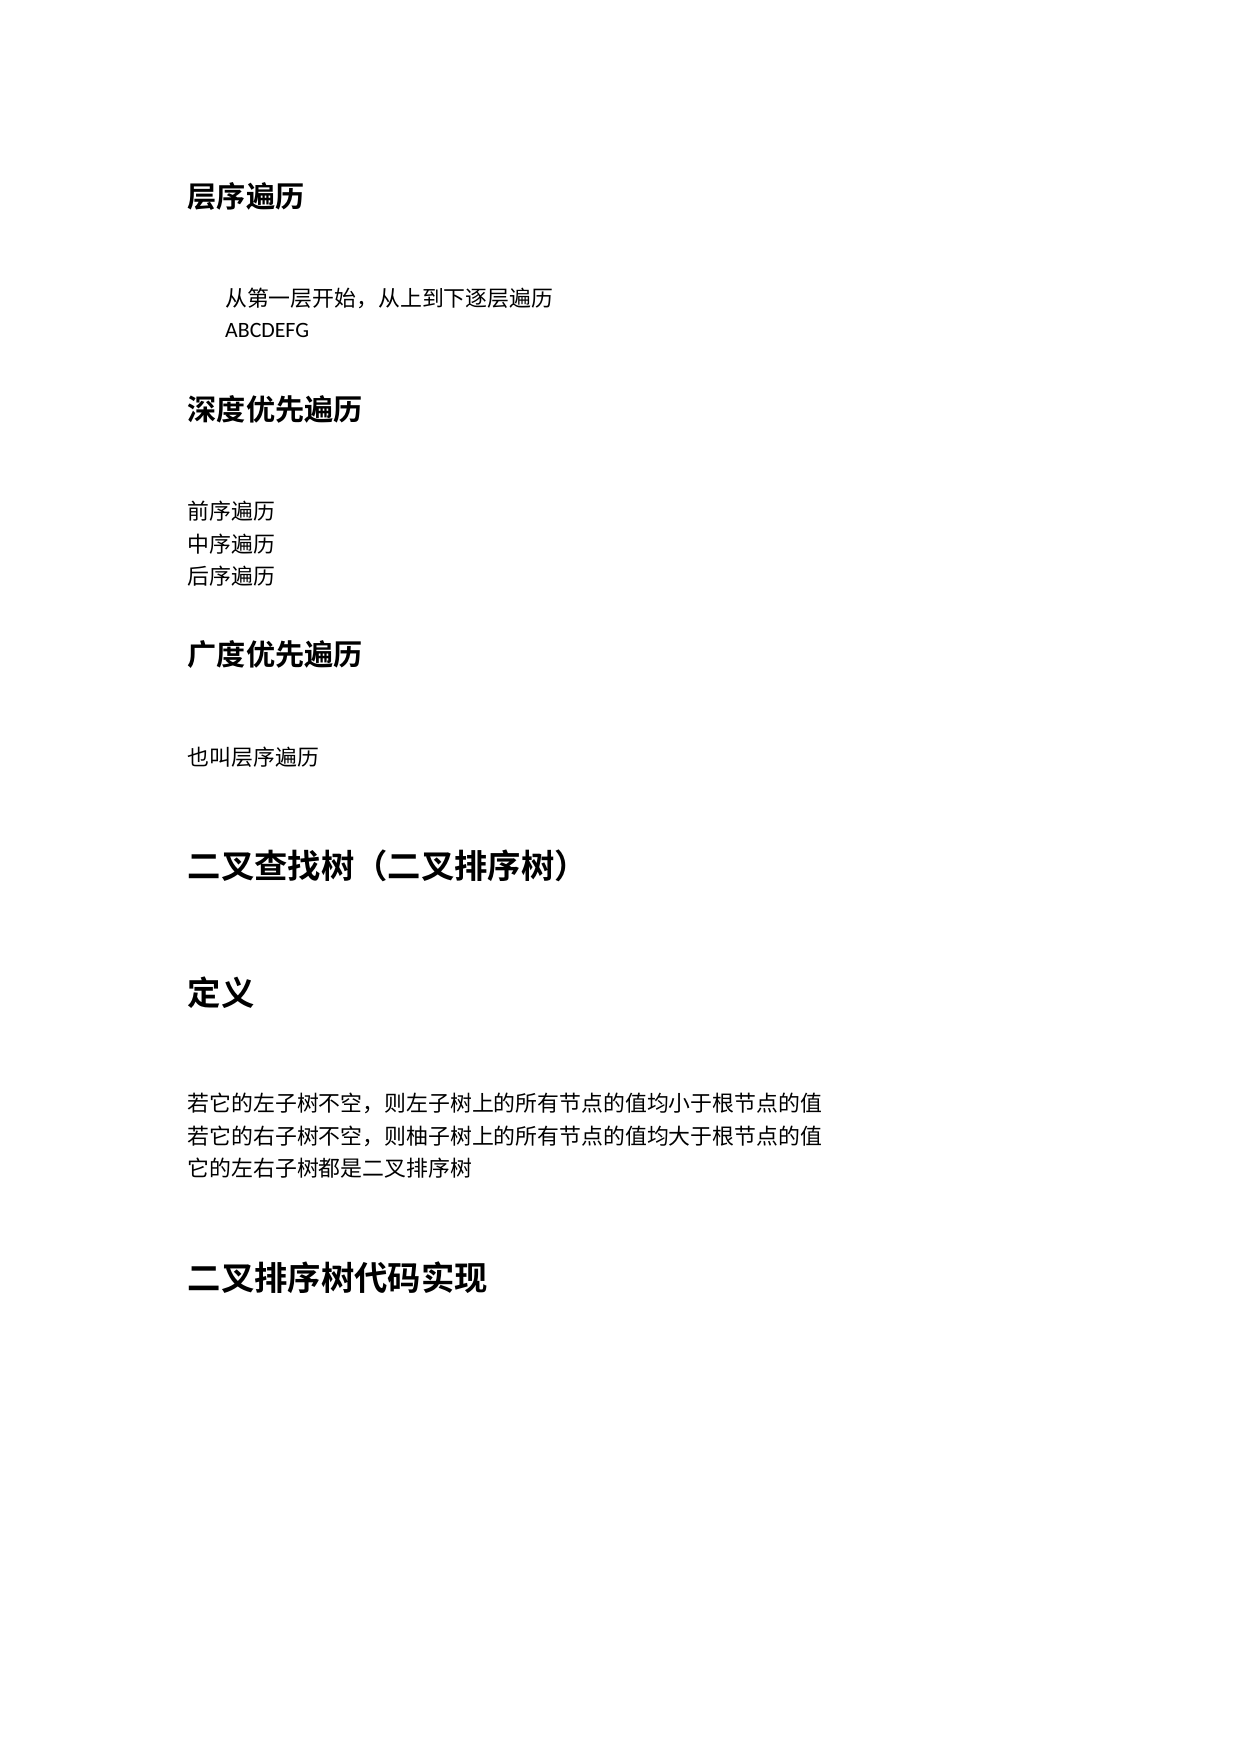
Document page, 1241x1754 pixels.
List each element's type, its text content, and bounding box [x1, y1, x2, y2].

text 也叫层序遍历 [187, 739, 1053, 772]
text 前序遍历 [187, 494, 1053, 526]
text 若它的左子树不空，则左子树上的所有节点的值均小于根节点的值 [187, 1086, 1053, 1118]
list ABCDEFG [225, 313, 1053, 346]
subtitle 层序遍历 [187, 162, 1053, 227]
text 它的左右子树都是二叉排序树 [187, 1151, 1053, 1183]
text 若它的右子树不空，则柚子树上的所有节点的值均大于根节点的值 [187, 1118, 1053, 1151]
subtitle 二叉排序树代码实现 [187, 1243, 1053, 1308]
list 从第一层开始，从上到下逐层遍历 [225, 281, 1053, 313]
text 后序遍历 [187, 559, 1053, 591]
text 中序遍历 [187, 526, 1053, 559]
subtitle 定义 [187, 959, 1053, 1024]
subtitle 深度优先遍历 [187, 375, 1053, 440]
subtitle 二叉查找树（二叉排序树） [187, 831, 1053, 896]
subtitle 广度优先遍历 [187, 621, 1053, 686]
